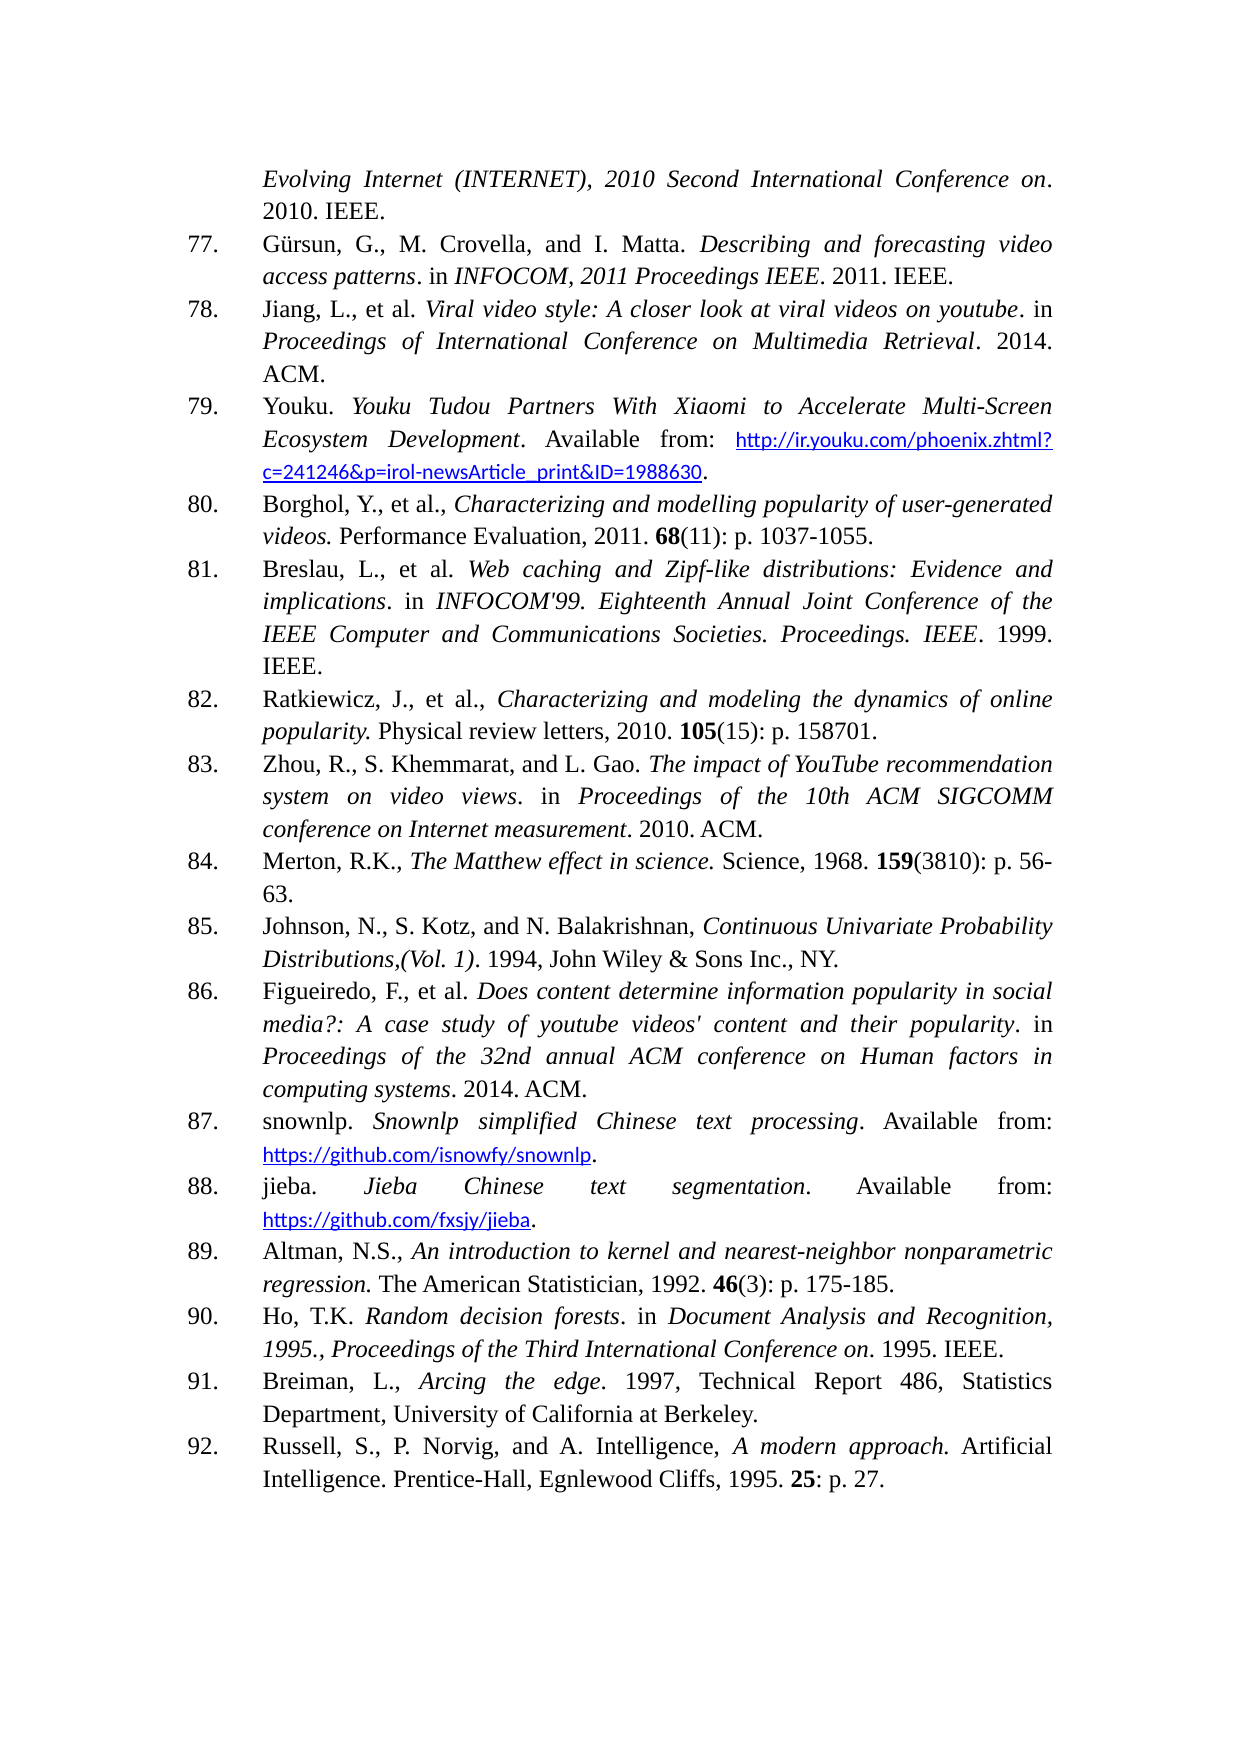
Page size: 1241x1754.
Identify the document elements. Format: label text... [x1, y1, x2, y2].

text 82. Ratkiewicz, J., et al., Characterizing and modeling the dynamics of online popularity. Physical review letters, 2010. 105(15): p. 158701. [187, 682, 1053, 747]
text 87. snownlp. Snownlp simplified Chinese text processing. Available from: https://github.com/isnowfy/snownlp. [187, 1104, 1053, 1169]
text 79. Youku. Youku Tudou Partners With Xiaomi to Accelerate Multi-Screen Ecosystem Development. Available from: http://ir.youku.com/phoenix.zhtml?c=241246&p=irol-newsArticle_print&ID=1988630. [187, 389, 1053, 487]
text 90. Ho, T.K. Random decision forests. in Document Analysis and Recognition, 1995., Proceedings of the Third International Conference on. 1995. IEEE. [187, 1299, 1053, 1364]
text 81. Breslau, L., et al. Web caching and Zipf-like distributions: Evidence and implications. in INFOCOM'99. Eighteenth Annual Joint Conference of the IEEE Computer and Communications Societies. Proceedings. IEEE. 1999. IEEE. [187, 552, 1053, 682]
text 84. Merton, R.K., The Matthew effect in science. Science, 1968. 159(3810): p. 56-63. [187, 844, 1053, 909]
text 85. Johnson, N., S. Kotz, and N. Balakrishnan, Continuous Univariate Probability Distributions,(Vol. 1). 1994, John Wiley & Sons Inc., NY. [187, 909, 1053, 974]
text 86. Figueiredo, F., et al. Does content determine information popularity in social media?: A case study of youtube videos' content and their popularity. in Proceedings of the 32nd annual ACM conference on Human factors in computing systems. 2014. ACM. [187, 974, 1053, 1104]
text 89. Altman, N.S., An introduction to kernel and nearest-neighbor nonparametric regression. The American Statistician, 1992. 46(3): p. 175-185. [187, 1234, 1053, 1299]
text 88. jieba. Jieba Chinese text segmentation. Available from: https://github.com/fxsjy/jieba. [187, 1169, 1053, 1234]
text 80. Borghol, Y., et al., Characterizing and modelling popularity of user-generated videos. Performance Evaluation, 2011. 68(11): p. 1037-1055. [187, 487, 1053, 552]
text 78. Jiang, L., et al. Viral video style: A closer look at viral videos on youtube. in Proceedings of International Conference on Multimedia Retrieval. 2014. ACM. [187, 292, 1053, 389]
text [187, 162, 1053, 227]
text 92. Russell, S., P. Norvig, and A. Intelligence, A modern approach. Artificial Intelligence. Prentice-Hall, Egnlewood Cliffs, 1995. 25: p. 27. [187, 1429, 1053, 1494]
text 83. Zhou, R., S. Khemmarat, and L. Gao. The impact of YouTube recommendation system on video views. in Proceedings of the 10th ACM SIGCOMM conference on Internet measurement. 2010. ACM. [187, 747, 1053, 844]
text 77. Gürsun, G., M. Crovella, and I. Matta. Describing and forecasting video access patterns. in INFOCOM, 2011 Proceedings IEEE. 2011. IEEE. [187, 227, 1053, 292]
text 91. Breiman, L., Arcing the edge. 1997, Technical Report 486, Statistics Department, University of California at Berkeley. [187, 1364, 1053, 1429]
